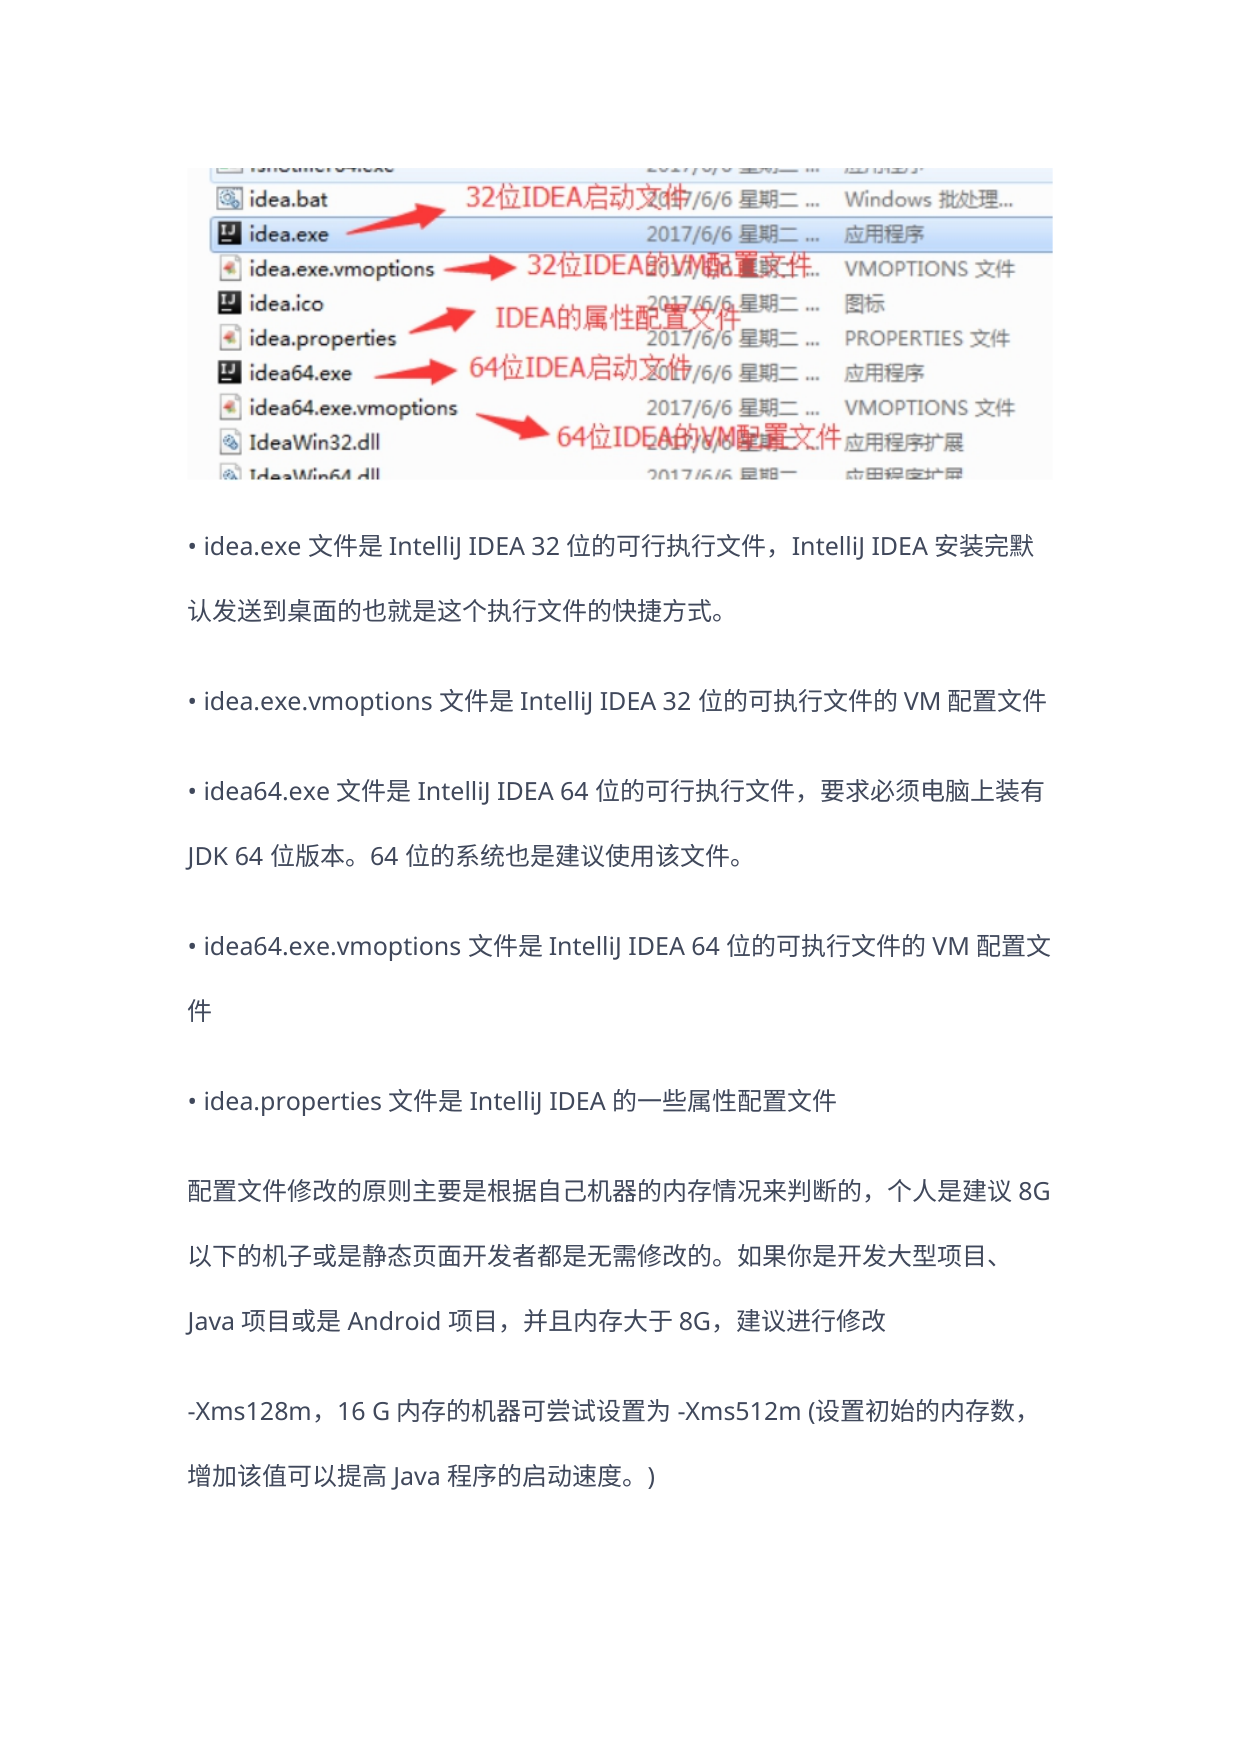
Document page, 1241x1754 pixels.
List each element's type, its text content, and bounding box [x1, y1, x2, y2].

text • idea64.exe.vmoptions 文件是 IntelliJ IDEA 64 位的可执行文件的 VM 配置文件 [187, 912, 1053, 1042]
text • idea64.exe 文件是 IntelliJ IDEA 64 位的可行执行文件，要求必须电脑上装有 JDK 64 位版本。64 位的系统也是建议使用该文件。 [187, 757, 1053, 887]
text • idea.properties 文件是 IntelliJ IDEA 的一些属性配置文件 [187, 1067, 1053, 1132]
picture [187, 168, 1053, 481]
text • idea.exe.vmoptions 文件是 IntelliJ IDEA 32 位的可执行文件的 VM 配置文件 [187, 667, 1053, 732]
text 配置文件修改的原则主要是根据自己机器的内存情况来判断的，个人是建议 8G 以下的机子或是静态页面开发者都是无需修改的。如果你是开发大型项目、Java 项目或是 Android 项目，并且内存大于 8G，建议进行修改 [187, 1157, 1053, 1352]
text -Xms128m，16 G 内存的机器可尝试设置为 -Xms512m (设置初始的内存数，增加该值可以提高 Java 程序的启动速度。) [187, 1377, 1053, 1507]
text • idea.exe 文件是 IntelliJ IDEA 32 位的可行执行文件，IntelliJ IDEA 安装完默认发送到桌面的也就是这个执行文件的快捷方式。 [187, 512, 1053, 642]
